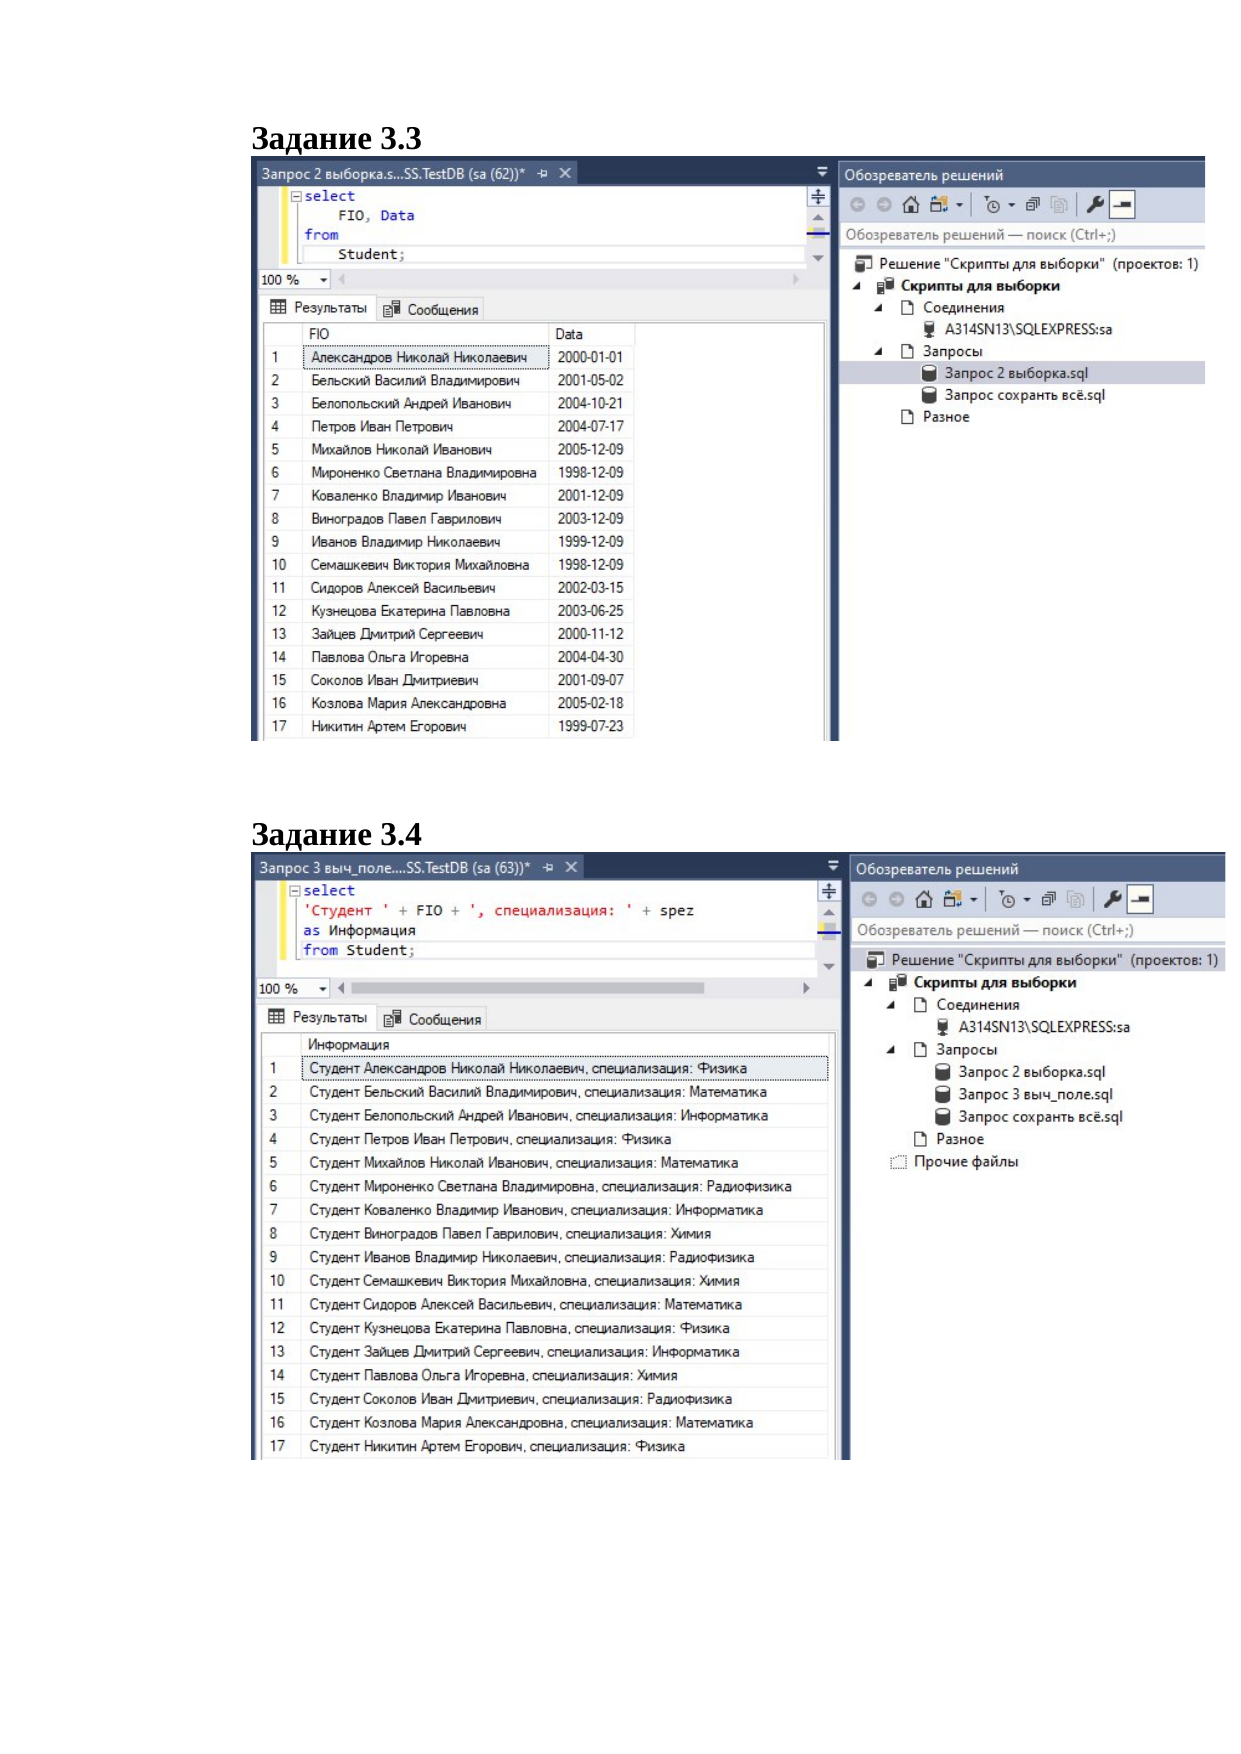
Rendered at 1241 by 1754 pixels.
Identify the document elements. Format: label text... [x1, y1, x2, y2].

picture [251, 852, 1226, 1460]
subtitle Задание 3.4 [177, 814, 1152, 852]
picture [251, 156, 1205, 741]
subtitle Задание 3.3 [177, 118, 1152, 156]
